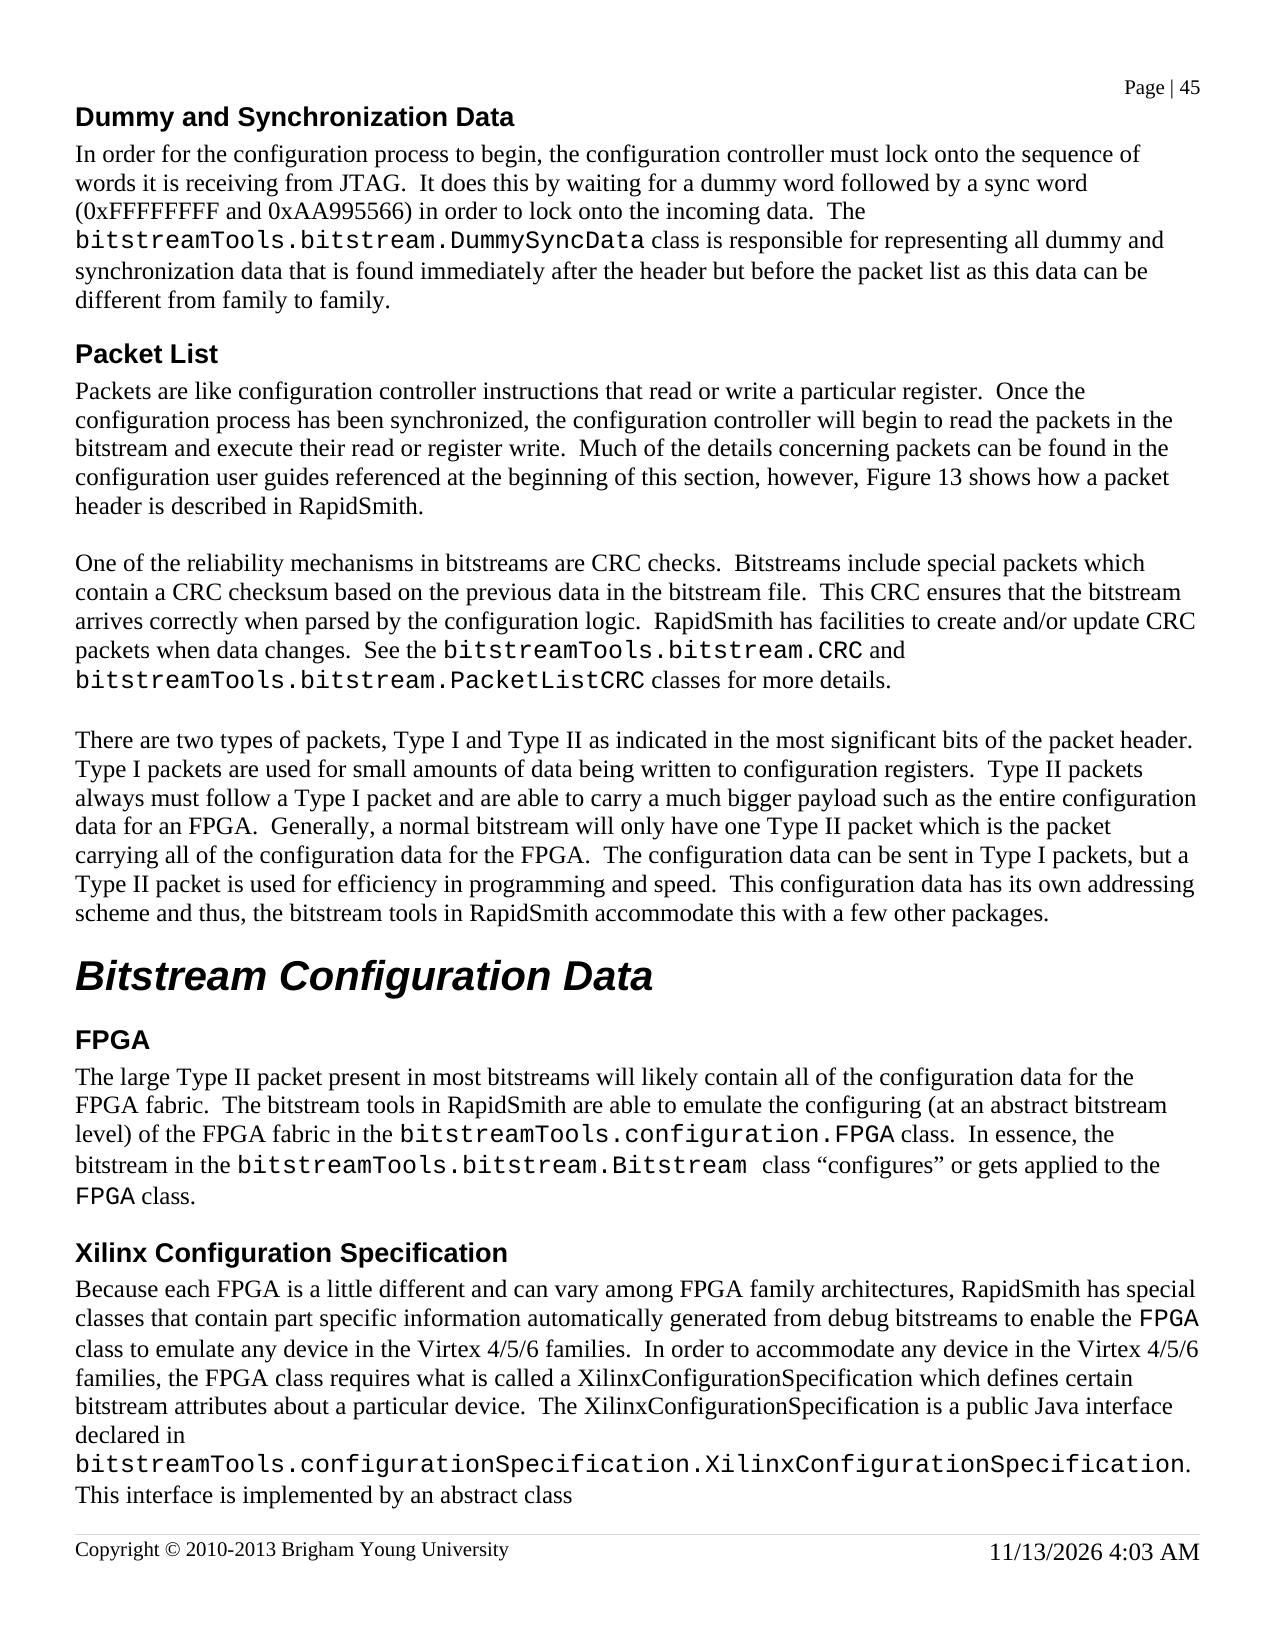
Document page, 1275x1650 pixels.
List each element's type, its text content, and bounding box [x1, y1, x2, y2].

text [75, 1274, 1200, 1508]
subtitle Bitstream Configuration Data [75, 951, 1200, 999]
text One of the reliability mechanisms in bitstreams are CRC checks. Bitstreams include special packets which contain a CRC checksum based on the previous data in the bitstream file. This CRC ensures that the bitstream arrives correctly when parsed by the configuration logic. RapidSmith has facilities to create and/or update CRC packets when data changes. See the bitstreamTools.bitstream.CRC and bitstreamTools.bitstream.PacketListCRC classes for more details. [75, 548, 1200, 696]
subtitle Packet List [75, 338, 1200, 370]
subtitle Xilinx Configuration Specification [75, 1237, 1200, 1268]
text The large Type II packet present in most bitstreams will likely contain all of the configuration data for the FPGA fabric. The bitstream tools in RapidSmith are able to emulate the configuring (at an abstract bitstream level) of the FPGA fabric in the bitstreamTools.configuration.FPGA class. In essence, the bitstream in the bitstreamTools.bitstream.Bitstream class “configures” or gets applied to the FPGA class. [75, 1062, 1200, 1212]
subtitle FPGA [75, 1024, 1200, 1056]
text In order for the configuration process to begin, the configuration controller must lock onto the sequence of words it is receiving from JTAG. It does this by waiting for a dummy word followed by a sync word (0xFFFFFFFF and 0xAA995566) in order to lock onto the incoming data. The bitstreamTools.bitstream.DummySyncData class is responsible for representing all dummy and synchronization data that is found immediately after the header but before the packet list as this data can be different from family to family. [75, 139, 1200, 313]
text Packets are like configuration controller instructions that read or write a particular register. Once the configuration process has been synchronized, the configuration controller will begin to read the packets in the bitstream and execute their read or register write. Much of the details concerning packets can be found in the configuration user guides referenced at the beginning of this section, however, Figure 13 shows how a packet header is described in RapidSmith. [75, 376, 1200, 520]
subtitle Dummy and Synchronization Data [75, 101, 1200, 133]
text There are two types of packets, Type I and Type II as indicated in the most significant bits of the packet header. Type I packets are used for small amounts of data being written to configuration registers. Type II packets always must follow a Type I packet and are able to carry a much bigger payload such as the entire configuration data for an FPGA. Generally, a normal bitstream will only have one Type II packet which is the packet carrying all of the configuration data for the FPGA. The configuration data can be sent in Type I packets, but a Type II packet is used for efficiency in programming and speed. This configuration data has its own addressing scheme and thus, the bitstream tools in RapidSmith accommodate this with a few other packages. [75, 725, 1200, 926]
